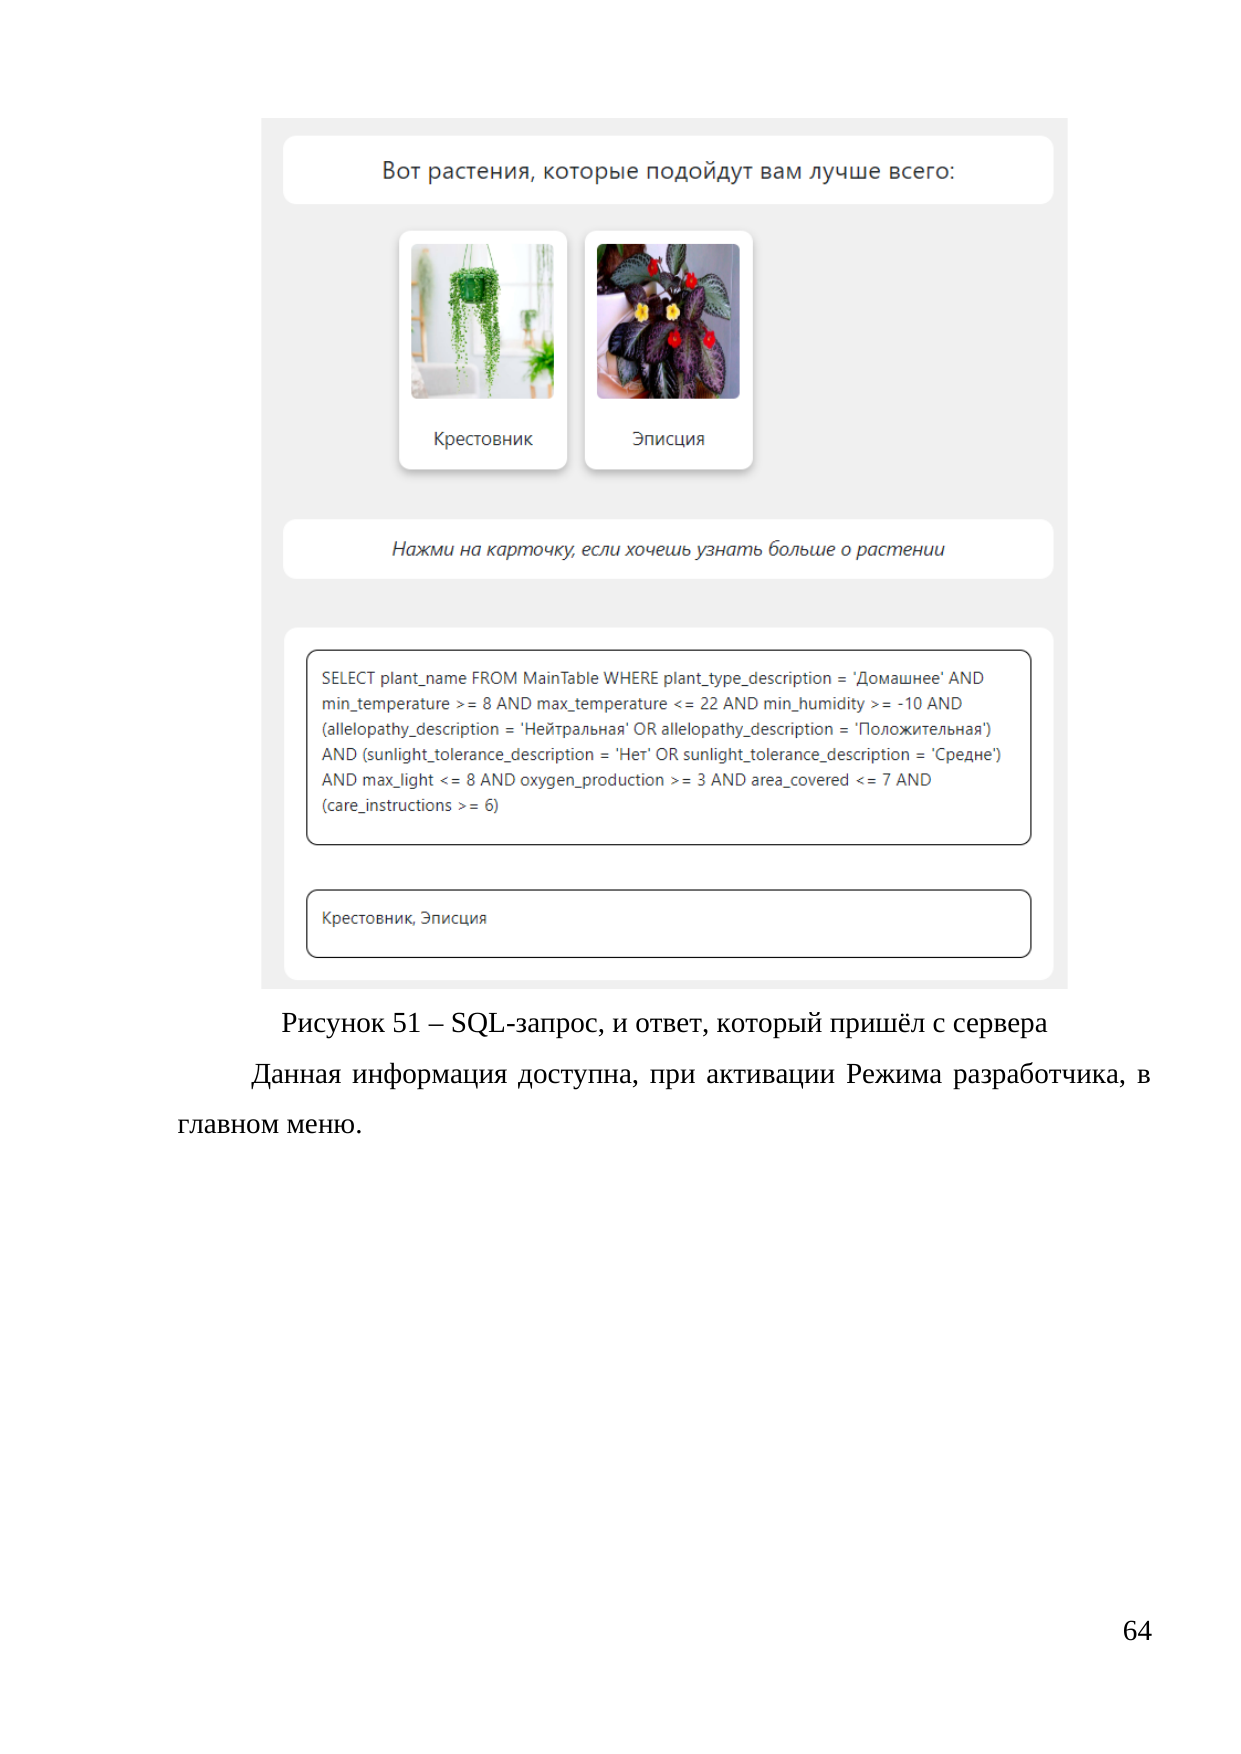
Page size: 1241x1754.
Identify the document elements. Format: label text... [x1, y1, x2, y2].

text Рисунок 51 – SQL-запрос, и ответ, который пришёл с сервера [177, 1006, 1152, 1039]
text Данная информация доступна, при активации Режима разработчика, в главном меню. [177, 1056, 1152, 1140]
picture [261, 118, 1068, 989]
